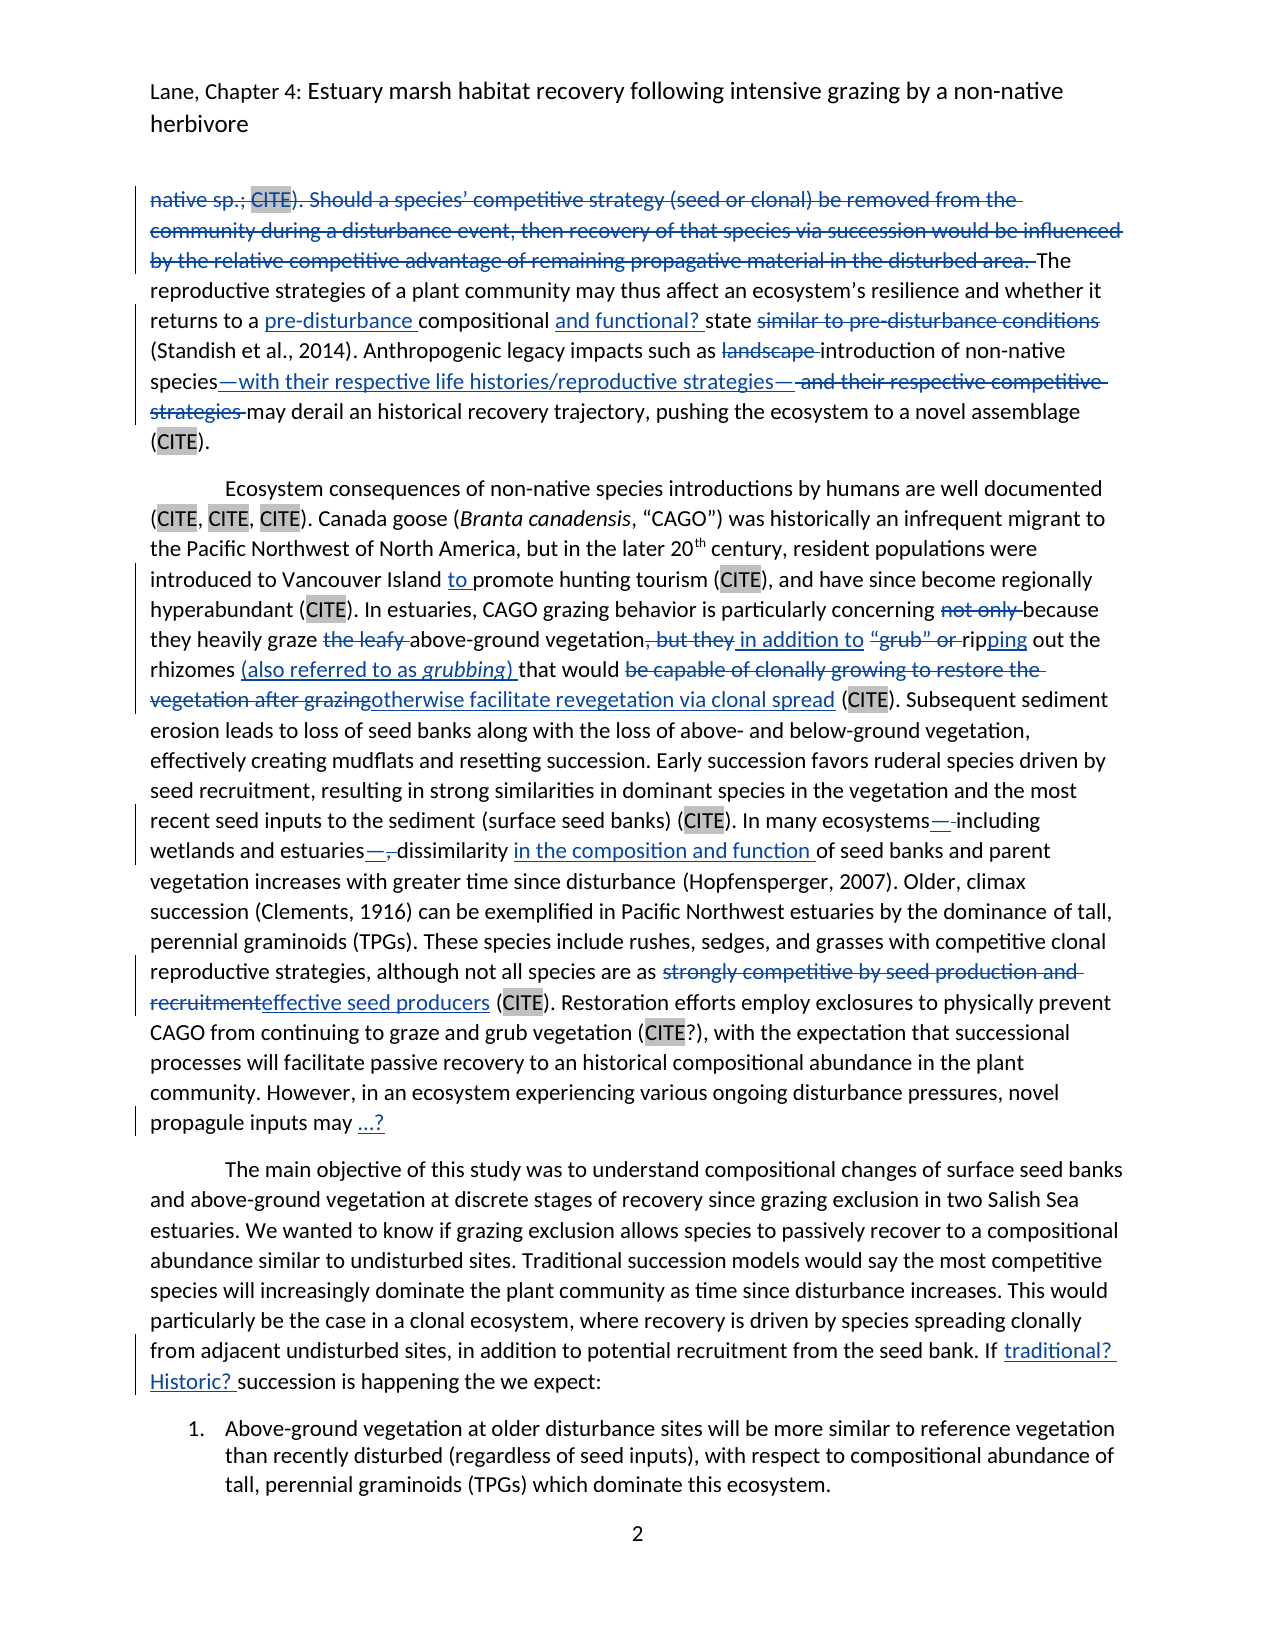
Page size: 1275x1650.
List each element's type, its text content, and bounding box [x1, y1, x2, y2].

text The main objective of this study was to understand compositional changes of surface seed banks and above-ground vegetation at discrete stages of recovery since grazing exclusion in two Salish Sea estuaries. We wanted to know if grazing exclusion allows species to passively recover to a compositional abundance similar to undisturbed sites. Traditional succession models would say the most competitive species will increasingly dominate the plant community as time since disturbance increases. This would particularly be the case in a clonal ecosystem, where recovery is driven by species spreading clonally from adjacent undisturbed sites, in addition to potential recruitment from the seed bank. If succession is happening the we expect: [150, 1155, 1125, 1395]
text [150, 186, 1125, 455]
list Above-ground vegetation at older disturbance sites will be more similar to reference vegetation than recently disturbed (regardless of seed inputs), with respect to compositional abundance of tall, perennial graminoids (TPGs) which dominate this ecosystem. [187, 1414, 1125, 1498]
text Ecosystem consequences of non-native species introductions by humans are well documented (CITE, CITE, CITE). Canada goose (Branta canadensis, “CAGO”) was historically an infrequent migrant to the Pacific Northwest of North America, but in the later 20th century, resident populations were introduced to Vancouver Island promote hunting tourism (CITE), and have since become regionally hyperabundant (CITE). In estuaries, CAGO grazing behavior is particularly concerning because they heavily graze above-ground vegetation rip out the rhizomes that would (CITE). Subsequent sediment erosion leads to loss of seed banks along with the loss of above- and below-ground vegetation, effectively creating mudflats and resetting succession. Early succession favors ruderal species driven by seed recruitment, resulting in strong similarities in dominant species in the vegetation and the most recent seed inputs to the sediment (surface seed banks) (CITE). In many ecosystemsincluding wetlands and estuariesdissimilarity of seed banks and parent vegetation increases with greater time since disturbance (Hopfensperger, 2007). Older, climax succession (Clements, 1916) can be exemplified in Pacific Northwest estuaries by the dominance of tall, perennial graminoids (TPGs). These species include rushes, sedges, and grasses with competitive clonal reproductive strategies, although not all species are as (CITE). Restoration efforts employ exclosures to physically prevent CAGO from continuing to graze and grub vegetation (CITE?), with the expectation that successional processes will facilitate passive recovery to an historical compositional abundance in the plant community. However, in an ecosystem experiencing various ongoing disturbance pressures, novel propagule inputs may [150, 474, 1125, 1136]
